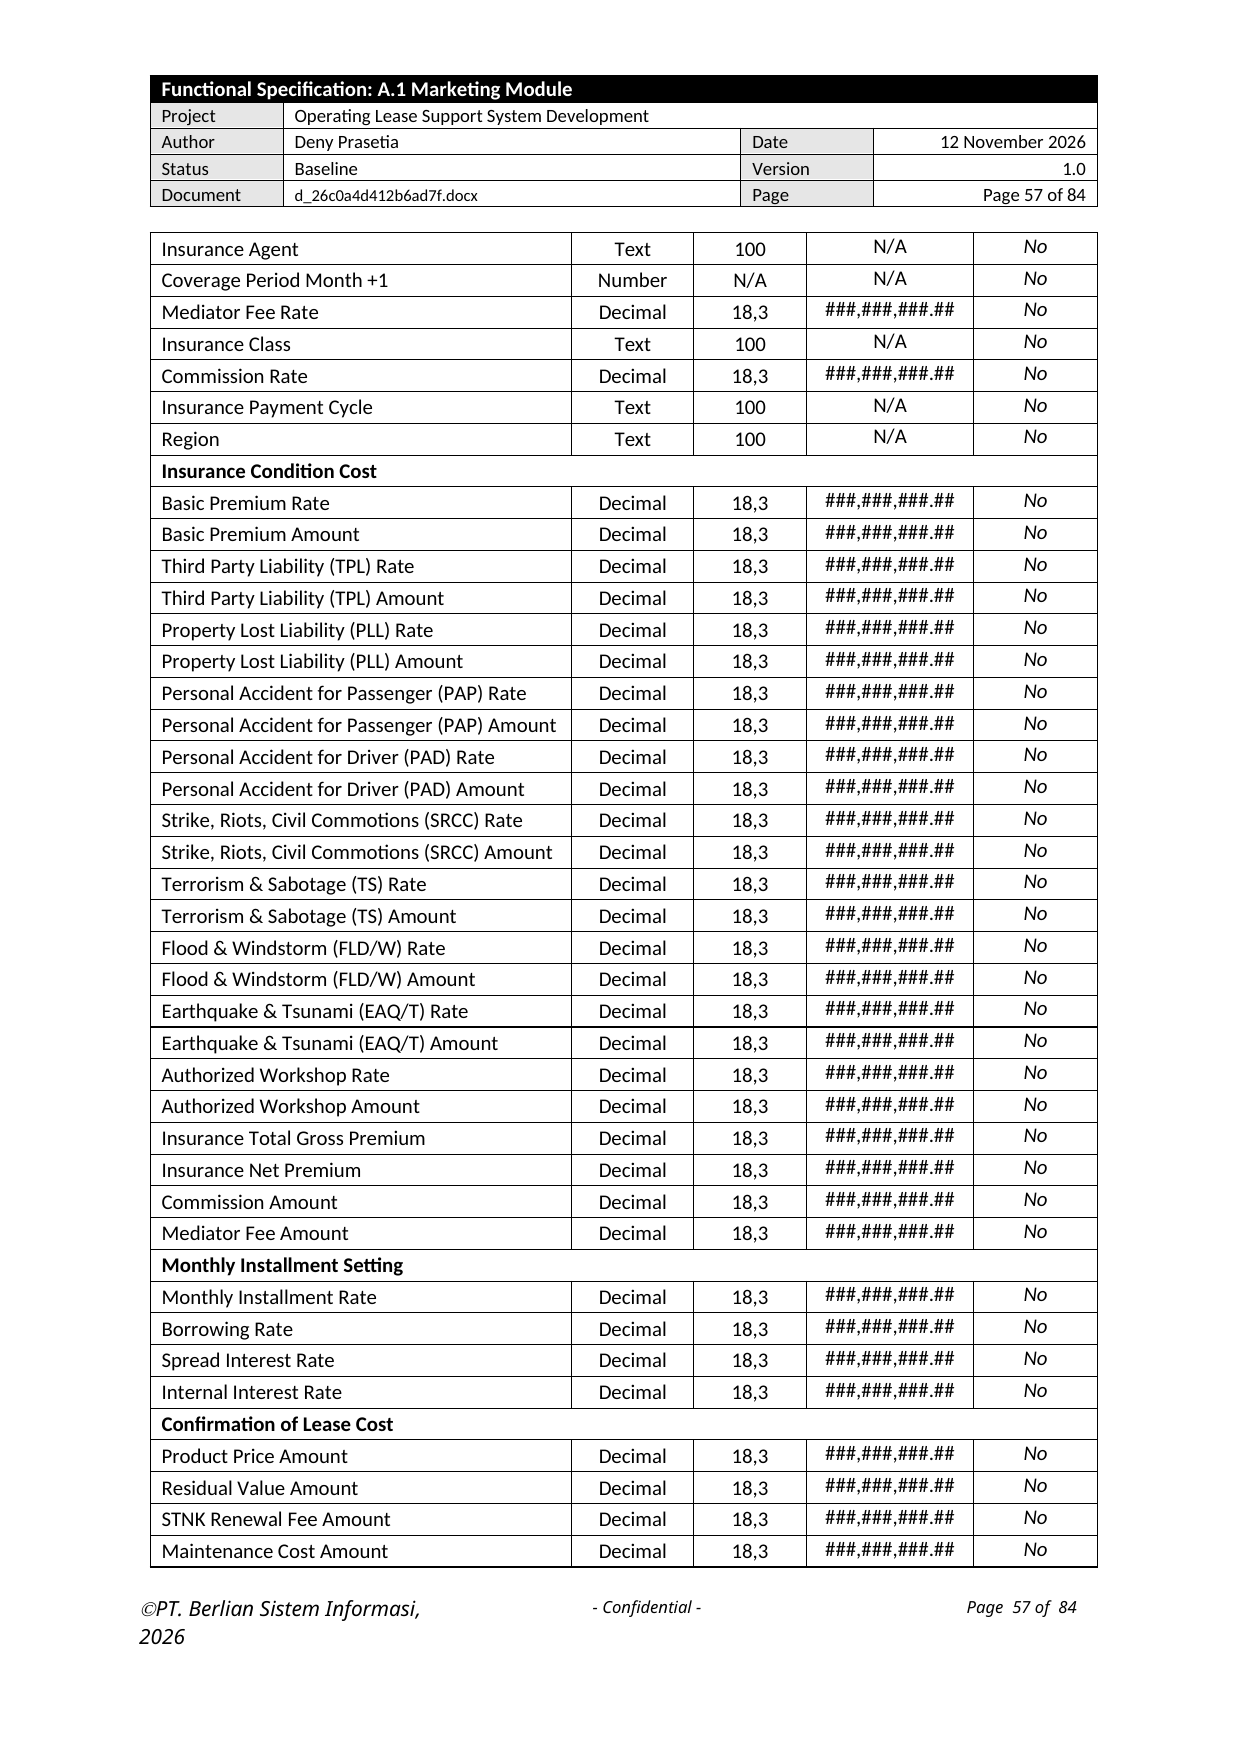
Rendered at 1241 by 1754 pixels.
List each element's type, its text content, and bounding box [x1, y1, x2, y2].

table_cell 18,3 [694, 583, 806, 613]
table_cell Decimal [572, 519, 693, 550]
table_cell Decimal [572, 1123, 693, 1153]
table_cell Decimal [572, 1091, 693, 1122]
table_cell ###,###,###.## [807, 1091, 973, 1122]
table_cell Decimal [572, 360, 693, 391]
table_cell ###,###,###.## [807, 1186, 973, 1217]
table_cell 18,3 [694, 837, 806, 867]
table_cell Coverage Period Month +1 [151, 265, 571, 296]
table_cell Decimal [572, 869, 693, 899]
table_cell No [974, 583, 1097, 613]
table_cell 18,3 [694, 1536, 806, 1566]
table_cell No [974, 964, 1097, 994]
table_cell No [974, 1440, 1097, 1471]
table_cell No [974, 329, 1097, 359]
table_cell ###,###,###.## [807, 1155, 973, 1185]
table_cell ###,###,###.## [807, 1504, 973, 1535]
table_cell Property Lost Liability (PLL) Rate [151, 614, 571, 645]
table_cell 18,3 [694, 1345, 806, 1376]
table_cell ###,###,###.## [807, 1377, 973, 1408]
table_cell ###,###,###.## [807, 1218, 973, 1249]
table_cell Maintenance Cost Amount [151, 1536, 571, 1566]
table_cell Decimal [572, 900, 693, 931]
table_cell Insurance Net Premium [151, 1155, 571, 1185]
table_cell No [974, 741, 1097, 772]
table_cell Commission Rate [151, 360, 571, 391]
table_cell Decimal [572, 1218, 693, 1249]
table_cell Insurance Total Gross Premium [151, 1123, 571, 1153]
table_cell Authorized Workshop Rate [151, 1059, 571, 1090]
table_cell 18,3 [694, 996, 806, 1026]
table_cell ###,###,###.## [807, 932, 973, 963]
table_cell 18,3 [694, 487, 806, 518]
table_cell 18,3 [694, 710, 806, 740]
table_cell No [974, 1504, 1097, 1535]
table_cell Decimal [572, 1059, 693, 1090]
table_cell No [974, 1186, 1097, 1217]
table_cell ###,###,###.## [807, 900, 973, 931]
table_cell 18,3 [694, 646, 806, 677]
table_cell Decimal [572, 805, 693, 836]
table_cell No [974, 996, 1097, 1026]
table_cell No [974, 297, 1097, 327]
table_cell Decimal [572, 964, 693, 994]
table_cell Decimal [572, 297, 693, 327]
table_cell Decimal [572, 1155, 693, 1185]
table_cell 18,3 [694, 297, 806, 327]
table_cell No [974, 1345, 1097, 1376]
table_cell 18,3 [694, 1123, 806, 1153]
table_cell N/A [807, 233, 973, 264]
table_cell Region [151, 424, 571, 454]
table_cell 100 [694, 233, 806, 264]
table_cell Personal Accident for Passenger (PAP) Amount [151, 710, 571, 740]
table_cell No [974, 519, 1097, 550]
table_cell Earthquake & Tsunami (EAQ/T) Amount [151, 1028, 571, 1058]
table_cell N/A [807, 265, 973, 296]
table_cell 18,3 [694, 900, 806, 931]
table_cell Property Lost Liability (PLL) Amount [151, 646, 571, 677]
table_cell Text [572, 424, 693, 454]
table_cell Product Price Amount [151, 1440, 571, 1471]
table_cell Confirmation of Lease Cost [151, 1409, 1097, 1439]
table_cell Strike, Riots, Civil Commotions (SRCC) Amount [151, 837, 571, 867]
table_cell Terrorism & Sabotage (TS) Amount [151, 900, 571, 931]
table_cell Text [572, 233, 693, 264]
table_cell No [974, 1059, 1097, 1090]
table_cell ###,###,###.## [807, 487, 973, 518]
table_cell No [974, 678, 1097, 709]
table_cell ###,###,###.## [807, 869, 973, 899]
table_cell No [974, 614, 1097, 645]
table_cell Decimal [572, 551, 693, 582]
table_cell Insurance Condition Cost [151, 456, 1097, 486]
table_cell Decimal [572, 710, 693, 740]
table_cell N/A [807, 329, 973, 359]
table_cell No [974, 265, 1097, 296]
table_cell 18,3 [694, 1155, 806, 1185]
table_cell No [974, 646, 1097, 677]
table_cell ###,###,###.## [807, 1028, 973, 1058]
table_cell No [974, 233, 1097, 264]
table_cell 18,3 [694, 1282, 806, 1312]
table_cell 18,3 [694, 805, 806, 836]
table_cell Decimal [572, 646, 693, 677]
table_cell Residual Value Amount [151, 1472, 571, 1503]
table_cell No [974, 360, 1097, 391]
table_cell Strike, Riots, Civil Commotions (SRCC) Rate [151, 805, 571, 836]
table_cell STNK Renewal Fee Amount [151, 1504, 571, 1535]
table_cell 18,3 [694, 1091, 806, 1122]
table_cell No [974, 392, 1097, 423]
table_cell No [974, 487, 1097, 518]
table_cell No [974, 837, 1097, 867]
table_cell ###,###,###.## [807, 583, 973, 613]
table_cell Decimal [572, 1186, 693, 1217]
table_cell Decimal [572, 773, 693, 804]
table_cell 18,3 [694, 1440, 806, 1471]
table_cell No [974, 805, 1097, 836]
table_cell Decimal [572, 1028, 693, 1058]
table_cell 18,3 [694, 1472, 806, 1503]
table_cell Spread Interest Rate [151, 1345, 571, 1376]
table_cell 18,3 [694, 678, 806, 709]
table_cell No [974, 932, 1097, 963]
table_cell Insurance Payment Cycle [151, 392, 571, 423]
table_cell No [974, 900, 1097, 931]
table_cell 18,3 [694, 1028, 806, 1058]
table_cell 100 [694, 329, 806, 359]
table_cell ###,###,###.## [807, 805, 973, 836]
table_cell Basic Premium Amount [151, 519, 571, 550]
table_cell Decimal [572, 741, 693, 772]
table_cell Monthly Installment Rate [151, 1282, 571, 1312]
table_cell No [974, 1282, 1097, 1312]
table_cell No [974, 1377, 1097, 1408]
table_cell Commission Amount [151, 1186, 571, 1217]
table_cell No [974, 424, 1097, 454]
table_cell Insurance Class [151, 329, 571, 359]
table_cell 18,3 [694, 869, 806, 899]
table_cell ###,###,###.## [807, 678, 973, 709]
table_cell Decimal [572, 1345, 693, 1376]
table_cell Insurance Agent [151, 233, 571, 264]
table_cell 18,3 [694, 741, 806, 772]
table_cell No [974, 1155, 1097, 1185]
table_cell ###,###,###.## [807, 710, 973, 740]
table_cell ###,###,###.## [807, 1472, 973, 1503]
table_cell 18,3 [694, 519, 806, 550]
table_cell No [974, 1123, 1097, 1153]
table_cell ###,###,###.## [807, 1313, 973, 1344]
table_cell 18,3 [694, 932, 806, 963]
table_cell 18,3 [694, 1504, 806, 1535]
table_cell Decimal [572, 583, 693, 613]
table_cell 18,3 [694, 1059, 806, 1090]
table_cell ###,###,###.## [807, 837, 973, 867]
table_cell Third Party Liability (TPL) Amount [151, 583, 571, 613]
table_cell Flood & Windstorm (FLD/W) Amount [151, 964, 571, 994]
table_cell ###,###,###.## [807, 519, 973, 550]
table_cell Number [572, 265, 693, 296]
table_cell Decimal [572, 1440, 693, 1471]
table_cell ###,###,###.## [807, 646, 973, 677]
table_cell ###,###,###.## [807, 773, 973, 804]
table_cell Terrorism & Sabotage (TS) Rate [151, 869, 571, 899]
table_cell Decimal [572, 1313, 693, 1344]
table_cell 18,3 [694, 1377, 806, 1408]
table_cell ###,###,###.## [807, 614, 973, 645]
table_cell Decimal [572, 614, 693, 645]
table_cell 100 [694, 392, 806, 423]
table_cell No [974, 1091, 1097, 1122]
table_cell No [974, 551, 1097, 582]
table_cell 18,3 [694, 773, 806, 804]
table_cell 18,3 [694, 1186, 806, 1217]
table_cell Decimal [572, 1504, 693, 1535]
table_cell 18,3 [694, 1313, 806, 1344]
table_cell ###,###,###.## [807, 297, 973, 327]
table_cell Authorized Workshop Amount [151, 1091, 571, 1122]
table_cell Decimal [572, 1472, 693, 1503]
table_cell Basic Premium Rate [151, 487, 571, 518]
table_cell ###,###,###.## [807, 964, 973, 994]
table_cell Third Party Liability (TPL) Rate [151, 551, 571, 582]
table_cell ###,###,###.## [807, 996, 973, 1026]
table_cell No [974, 1472, 1097, 1503]
table_cell No [974, 869, 1097, 899]
table_cell Borrowing Rate [151, 1313, 571, 1344]
table_cell Mediator Fee Rate [151, 297, 571, 327]
table_cell Monthly Installment Setting [151, 1250, 1097, 1281]
table_cell No [974, 710, 1097, 740]
table_cell Decimal [572, 996, 693, 1026]
table_cell ###,###,###.## [807, 1536, 973, 1566]
table_cell No [974, 1313, 1097, 1344]
table_cell ###,###,###.## [807, 1123, 973, 1153]
table_cell Decimal [572, 1536, 693, 1566]
table_cell ###,###,###.## [807, 1282, 973, 1312]
table_cell Decimal [572, 837, 693, 867]
table_cell N/A [807, 424, 973, 454]
table_cell ###,###,###.## [807, 551, 973, 582]
table_cell 100 [694, 424, 806, 454]
table_cell Personal Accident for Driver (PAD) Amount [151, 773, 571, 804]
table_cell Personal Accident for Driver (PAD) Rate [151, 741, 571, 772]
table_cell Decimal [572, 1282, 693, 1312]
table_cell 18,3 [694, 964, 806, 994]
table_cell Decimal [572, 1377, 693, 1408]
table_cell ###,###,###.## [807, 360, 973, 391]
table_cell No [974, 1218, 1097, 1249]
table_cell Decimal [572, 932, 693, 963]
table_cell No [974, 1536, 1097, 1566]
table_cell ###,###,###.## [807, 1345, 973, 1376]
table_cell Text [572, 392, 693, 423]
table_cell Mediator Fee Amount [151, 1218, 571, 1249]
table_cell No [974, 1028, 1097, 1058]
table_cell N/A [807, 392, 973, 423]
table_cell Text [572, 329, 693, 359]
table_cell 18,3 [694, 551, 806, 582]
table_cell Decimal [572, 678, 693, 709]
table_cell No [974, 773, 1097, 804]
table_cell 18,3 [694, 614, 806, 645]
table_cell ###,###,###.## [807, 1059, 973, 1090]
table_cell Personal Accident for Passenger (PAP) Rate [151, 678, 571, 709]
table_cell Earthquake & Tsunami (EAQ/T) Rate [151, 996, 571, 1026]
table_cell N/A [694, 265, 806, 296]
table_cell ###,###,###.## [807, 1440, 973, 1471]
table_cell 18,3 [694, 1218, 806, 1249]
table_cell ###,###,###.## [807, 741, 973, 772]
table_cell Decimal [572, 487, 693, 518]
table_cell Internal Interest Rate [151, 1377, 571, 1408]
table_cell 18,3 [694, 360, 806, 391]
table_cell Flood & Windstorm (FLD/W) Rate [151, 932, 571, 963]
